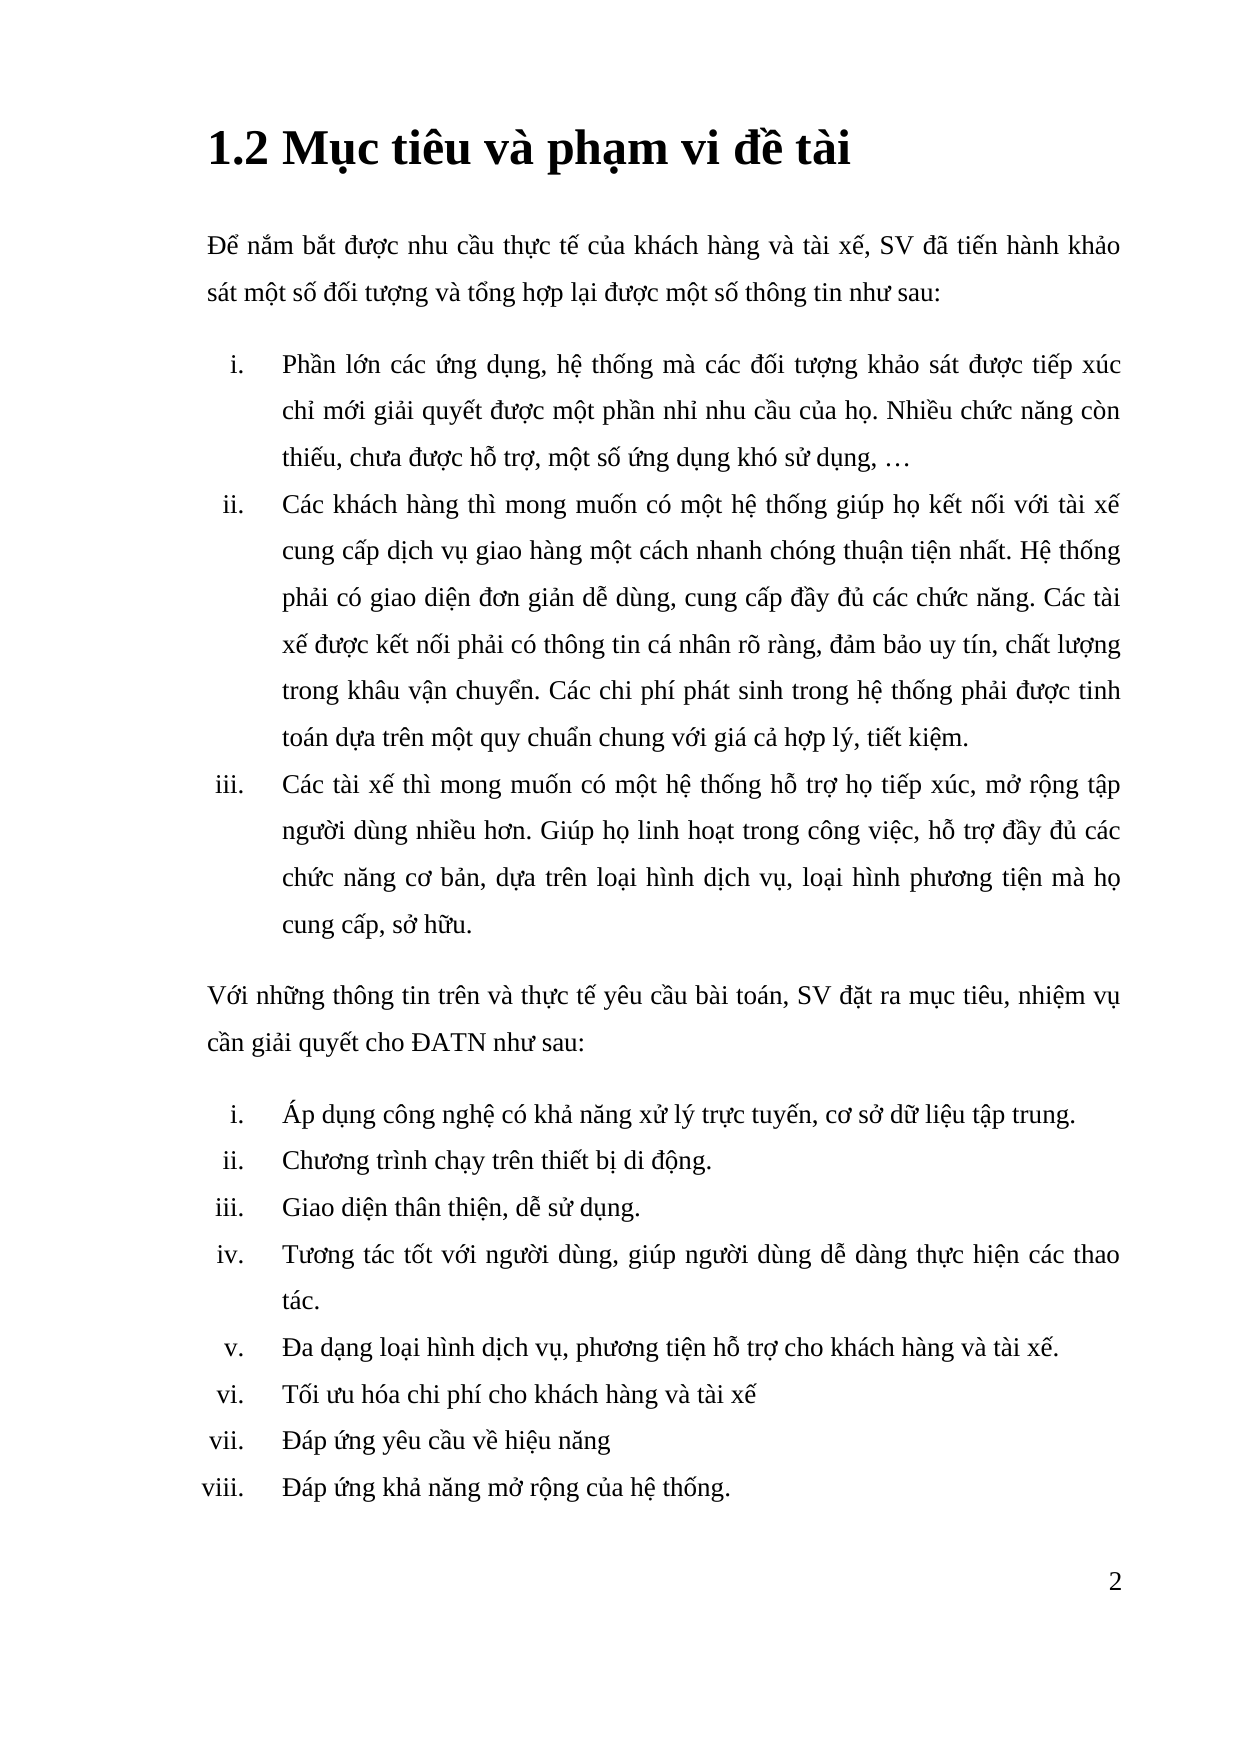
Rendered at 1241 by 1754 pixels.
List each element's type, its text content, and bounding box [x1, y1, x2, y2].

list Chương trình chạy trên thiết bị di động. [244, 1144, 1122, 1176]
list Giao diện thân thiện, dễ sử dụng. [244, 1191, 1122, 1222]
list Đa dạng loại hình dịch vụ, phương tiện hỗ trợ cho khách hàng và tài xế. [244, 1331, 1122, 1362]
list Đáp ứng yêu cầu về hiệu năng [244, 1424, 1122, 1456]
list Các khách hàng thì mong muốn có một hệ thống giúp họ kết nối với tài xế cung cấp dịch vụ giao hàng một cách nhanh chóng thuận tiện nhất. Hệ thống phải có giao diện đơn giản dễ dùng, cung cấp đầy đủ các chức năng. Các tài xế được kết nối phải có thông tin cá nhân rõ ràng, đảm bảo uy tín, chất lượng trong khâu vận chuyển. Các chi phí phát sinh trong hệ thống phải được tinh toán dựa trên một quy chuẩn chung với giá cả hợp lý, tiết kiệm. [244, 488, 1122, 752]
list Đáp ứng khả năng mở rộng của hệ thống. [244, 1471, 1122, 1502]
list Phần lớn các ứng dụng, hệ thống mà các đối tượng khảo sát được tiếp xúc chỉ mới giải quyết được một phần nhỉ nhu cầu của họ. Nhiều chức năng còn thiếu, chưa được hỗ trợ, một số ứng dụng khó sử dụng, … [244, 348, 1122, 472]
list Tối ưu hóa chi phí cho khách hàng và tài xế [244, 1378, 1122, 1409]
list Các tài xế thì mong muốn có một hệ thống hỗ trợ họ tiếp xúc, mở rộng tập người dùng nhiều hơn. Giúp họ linh hoạt trong công việc, hỗ trợ đầy đủ các chức năng cơ bản, dựa trên loại hình dịch vụ, loại hình phương tiện mà họ cung cấp, sở hữu. [244, 768, 1122, 939]
text Với những thông tin trên và thực tế yêu cầu bài toán, SV đặt ra mục tiêu, nhiệm vụ cần giải quyết cho ĐATN như sau: [207, 979, 1122, 1057]
text Để nắm bắt được nhu cầu thực tế của khách hàng và tài xế, SV đã tiến hành khảo sát một số đối tượng và tổng hợp lại được một số thông tin như sau: [207, 229, 1122, 307]
list Tương tác tốt với người dùng, giúp người dùng dễ dàng thực hiện các thao tác. [244, 1238, 1122, 1316]
subtitle Mục tiêu và phạm vi đề tài [207, 118, 1122, 176]
list Áp dụng công nghệ có khả năng xử lý trực tuyến, cơ sở dữ liệu tập trung. [244, 1098, 1122, 1129]
